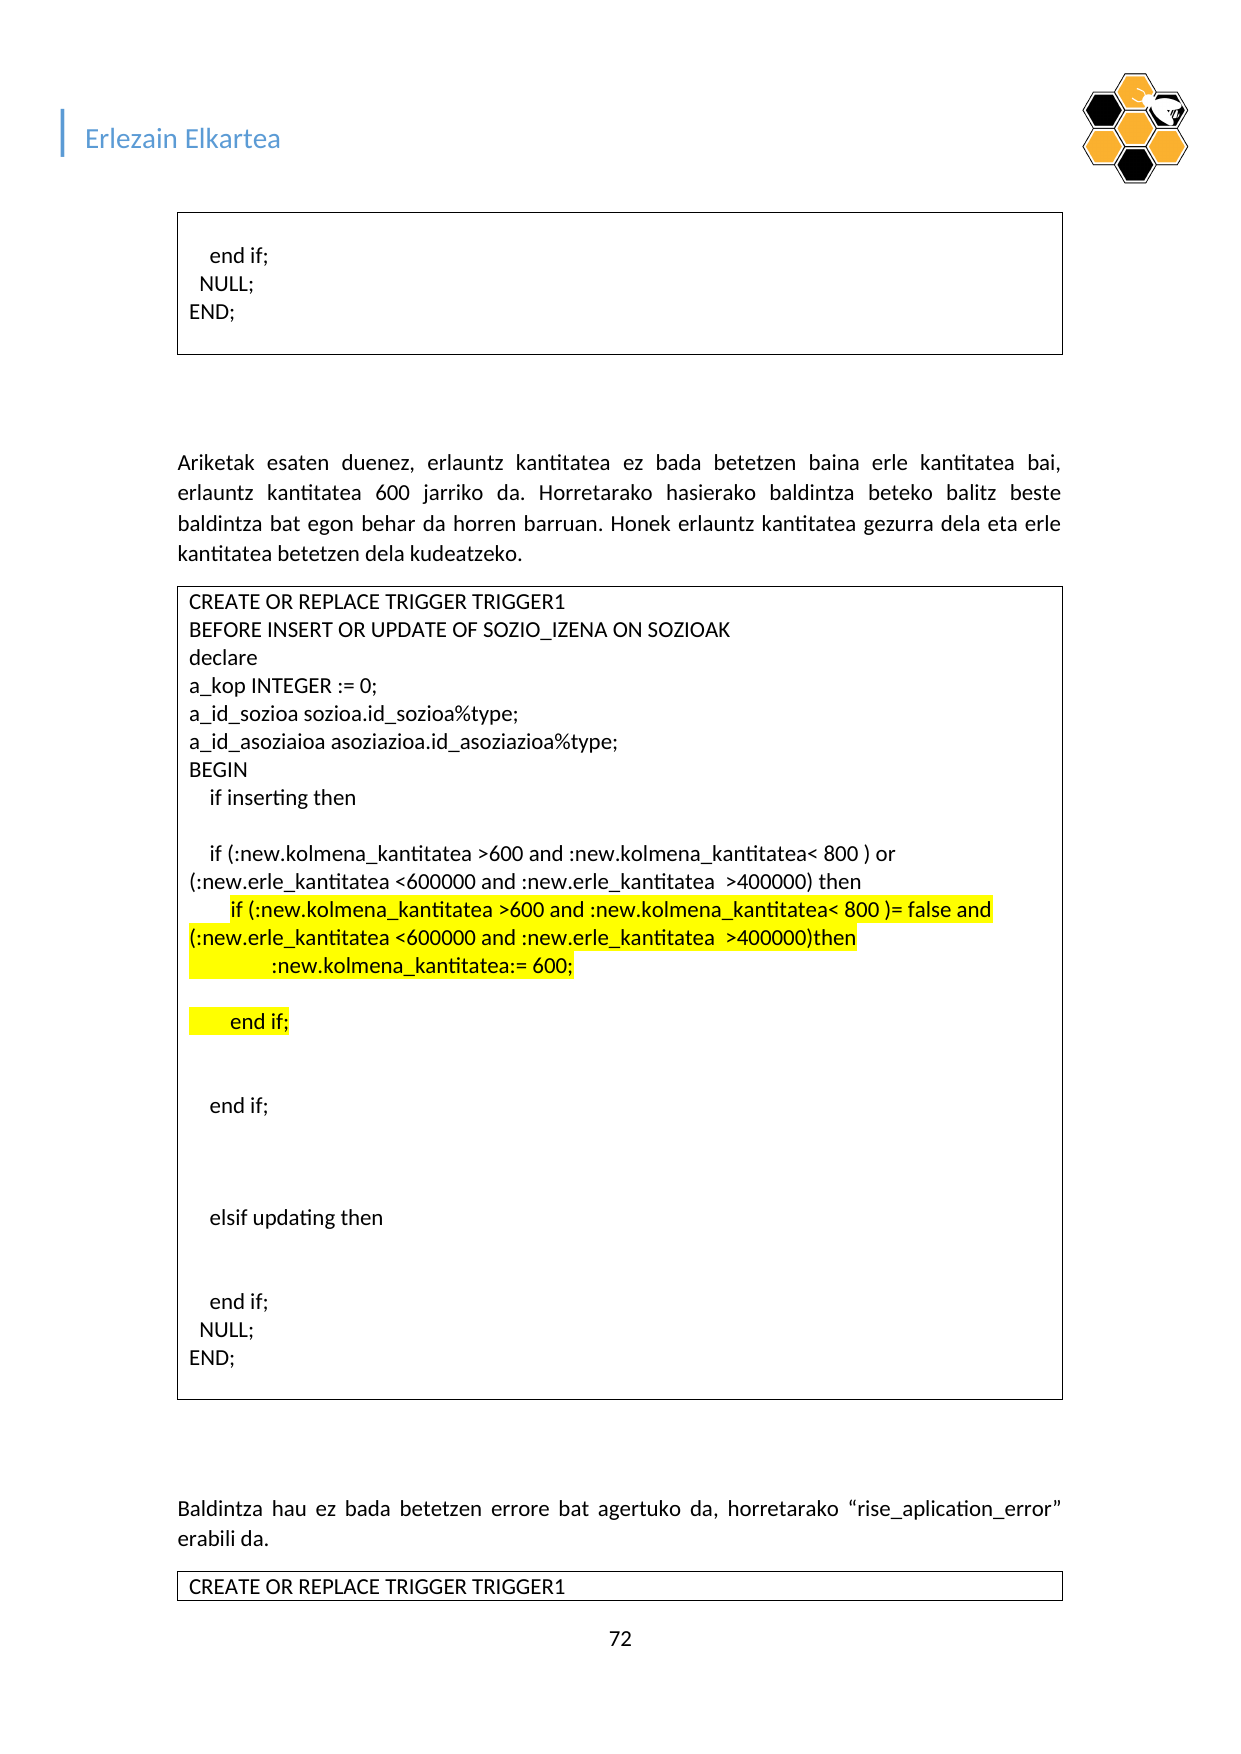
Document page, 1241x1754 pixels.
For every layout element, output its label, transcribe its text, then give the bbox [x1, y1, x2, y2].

text Ariketak esaten duenez, erlauntz kantitatea ez bada betetzen baina erle kantitatea bai, erlauntz kantitatea 600 jarriko da. Horretarako hasierako baldintza beteko balitz beste baldintza bat egon behar da horren barruan. Honek erlauntz kantitatea gezurra dela eta erle kantitatea betetzen dela kudeatzeko. [177, 448, 1063, 567]
table_header CREATE OR REPLACE TRIGGER TRIGGER1 BEFORE INSERT OR UPDATE OF SOZIO_IZENA ON SOZIOAK declare a_kop INTEGER := 0; a_id_sozioa sozioa.id_sozioa%type; a_id_asoziaioa asoziazioa.id_asoziazioa%type; BEGIN if inserting then if (:new.kolmena_kantitatea >600 and :new.kolmena_kantitatea< 800 ) or (:new.erle_kantitatea <600000 and :new.erle_kantitatea >400000) then if (:new.kolmena_kantitatea >600 and :new.kolmena_kantitatea< 800 )= false and (:new.erle_kantitatea <600000 and :new.erle_kantitatea >400000)then :new.kolmena_kantitatea:= 600; end if; end if; elsif updating then end if; NULL; END; [178, 587, 1062, 1399]
picture [1071, 73, 1210, 185]
text Baldintza hau ez bada betetzen errore bat agertuko da, horretarako “rise_aplication_error” erabili da. [177, 1494, 1063, 1552]
